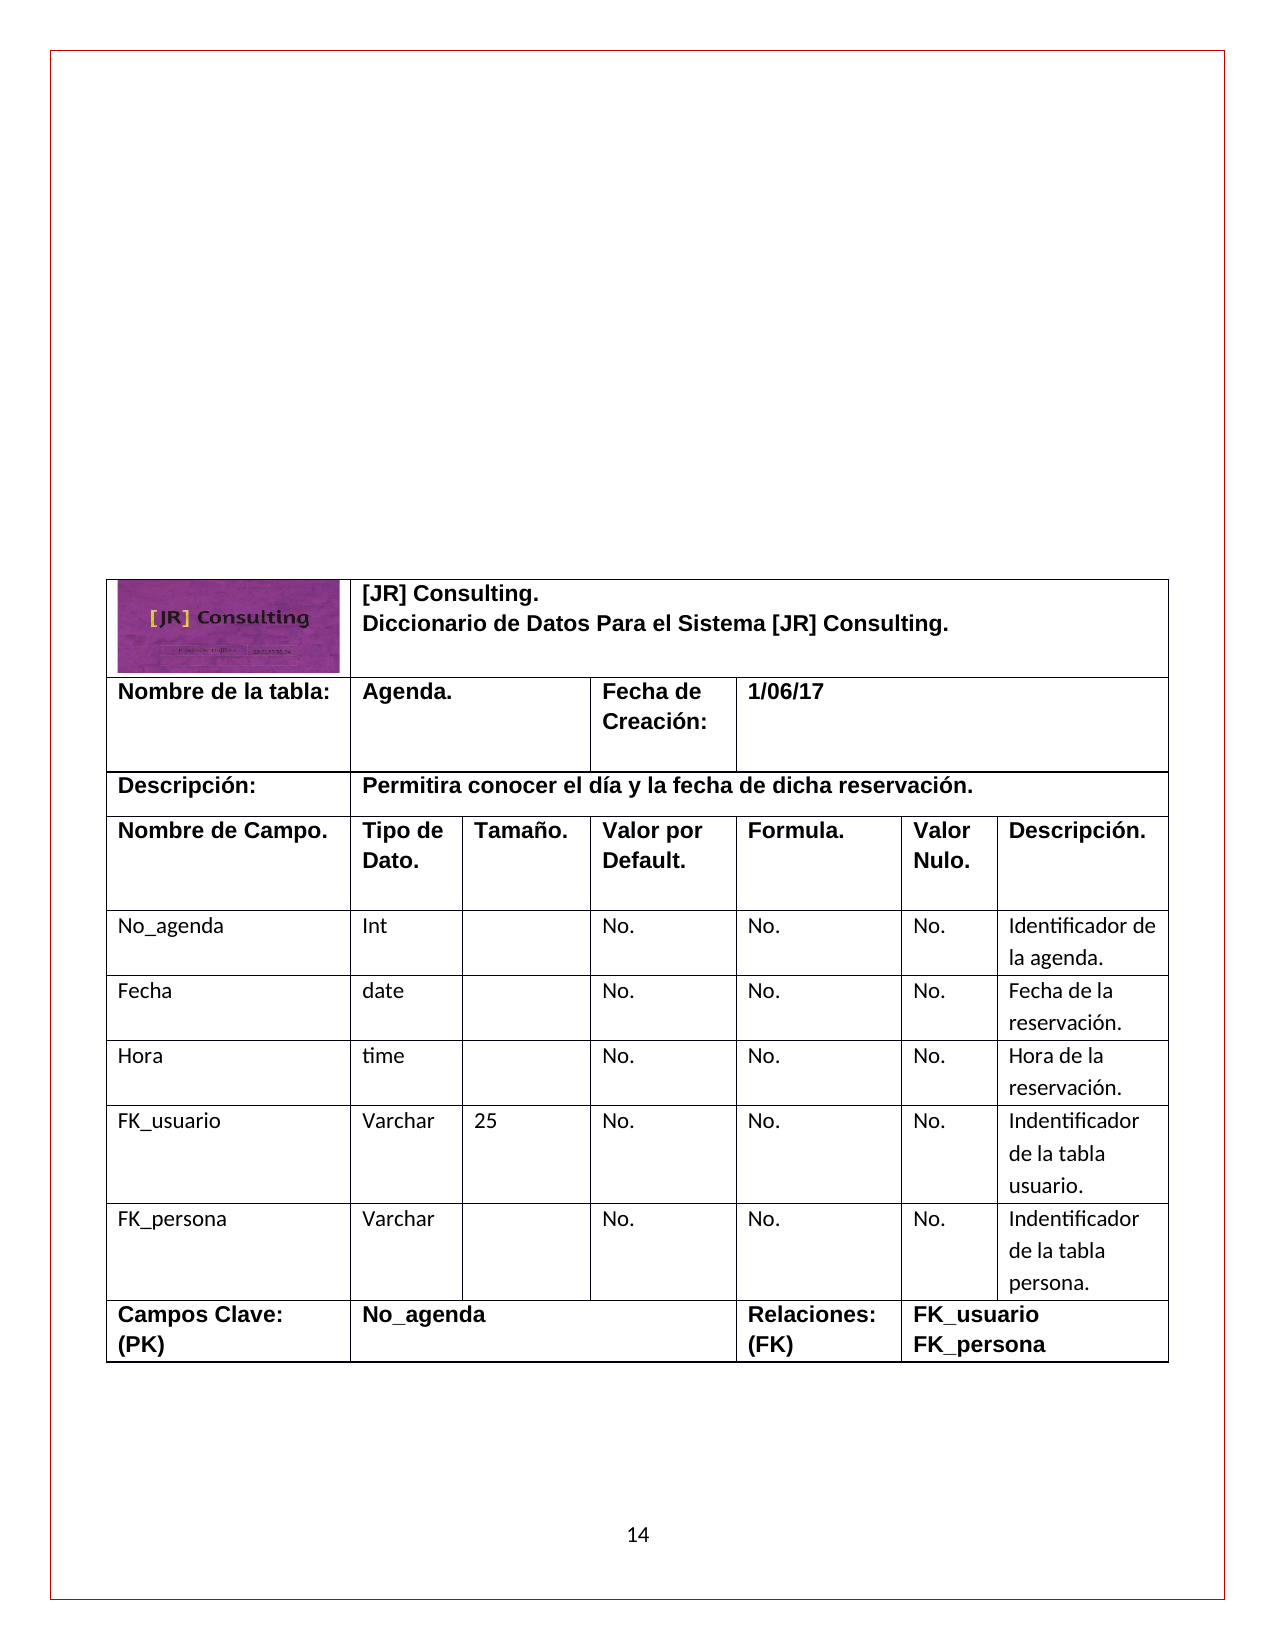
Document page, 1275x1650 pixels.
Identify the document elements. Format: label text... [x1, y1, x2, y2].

table_cell Fecha [107, 976, 350, 1040]
table_cell No. [591, 911, 736, 975]
table_cell Int [351, 911, 462, 975]
table_cell FK_usuario FK_persona [902, 1301, 1168, 1361]
table_cell Indentificador de la tabla persona. [998, 1204, 1168, 1300]
table_header [JR] Consulting. Diccionario de Datos Para el Sistema [JR] Consulting. [351, 580, 1168, 677]
table_cell date [351, 976, 462, 1040]
table_cell Relaciones: (FK) [737, 1301, 901, 1361]
table_cell No. [591, 1106, 736, 1203]
table_cell No. [591, 1204, 736, 1300]
table_cell [463, 1204, 590, 1300]
table_cell FK_persona [107, 1204, 350, 1300]
table_cell Fecha de Creación: [591, 678, 736, 771]
table_cell No. [902, 1204, 997, 1300]
table_cell Varchar [351, 1106, 462, 1203]
table_cell No. [902, 976, 997, 1040]
table_cell Nombre de la tabla: [107, 678, 350, 771]
table_cell No. [902, 911, 997, 975]
table_cell 1/06/17 [737, 678, 1168, 771]
table_cell Fecha de la reservación. [998, 976, 1168, 1040]
table_cell No. [737, 911, 901, 975]
table_header [107, 580, 350, 677]
table_cell FK_usuario [107, 1106, 350, 1203]
table_cell Nombre de Campo. [107, 817, 350, 910]
table_cell Descripción. [998, 817, 1168, 910]
table_cell No. [737, 1204, 901, 1300]
table_cell Tamaño. [463, 817, 590, 910]
table_cell [463, 911, 590, 975]
table_cell No. [737, 976, 901, 1040]
table_cell Identificador de la agenda. [998, 911, 1168, 975]
table_cell Tipo de Dato. [351, 817, 462, 910]
table_cell No. [902, 1041, 997, 1105]
table_cell Descripción: [107, 773, 350, 816]
table_cell [463, 1041, 590, 1105]
table_cell time [351, 1041, 462, 1105]
table_cell No. [737, 1041, 901, 1105]
table_cell No. [591, 1041, 736, 1105]
table_cell No. [591, 976, 736, 1040]
table_cell 25 [463, 1106, 590, 1203]
table_cell Varchar [351, 1204, 462, 1300]
table_cell Hora de la reservación. [998, 1041, 1168, 1105]
table_cell Agenda. [351, 678, 590, 771]
table_cell Formula. [737, 817, 901, 910]
table_cell No_agenda [107, 911, 350, 975]
table_cell No. [737, 1106, 901, 1203]
table_cell Valor por Default. [591, 817, 736, 910]
picture [117, 580, 340, 673]
table_cell Permitira conocer el día y la fecha de dicha reservación. [351, 773, 1168, 816]
table_cell Hora [107, 1041, 350, 1105]
table_cell Valor Nulo. [902, 817, 997, 910]
table_cell [463, 976, 590, 1040]
table_cell No_agenda [351, 1301, 736, 1361]
table_cell No. [902, 1106, 997, 1203]
table_cell Indentificador de la tabla usuario. [998, 1106, 1168, 1203]
table_cell Campos Clave: (PK) [107, 1301, 350, 1361]
